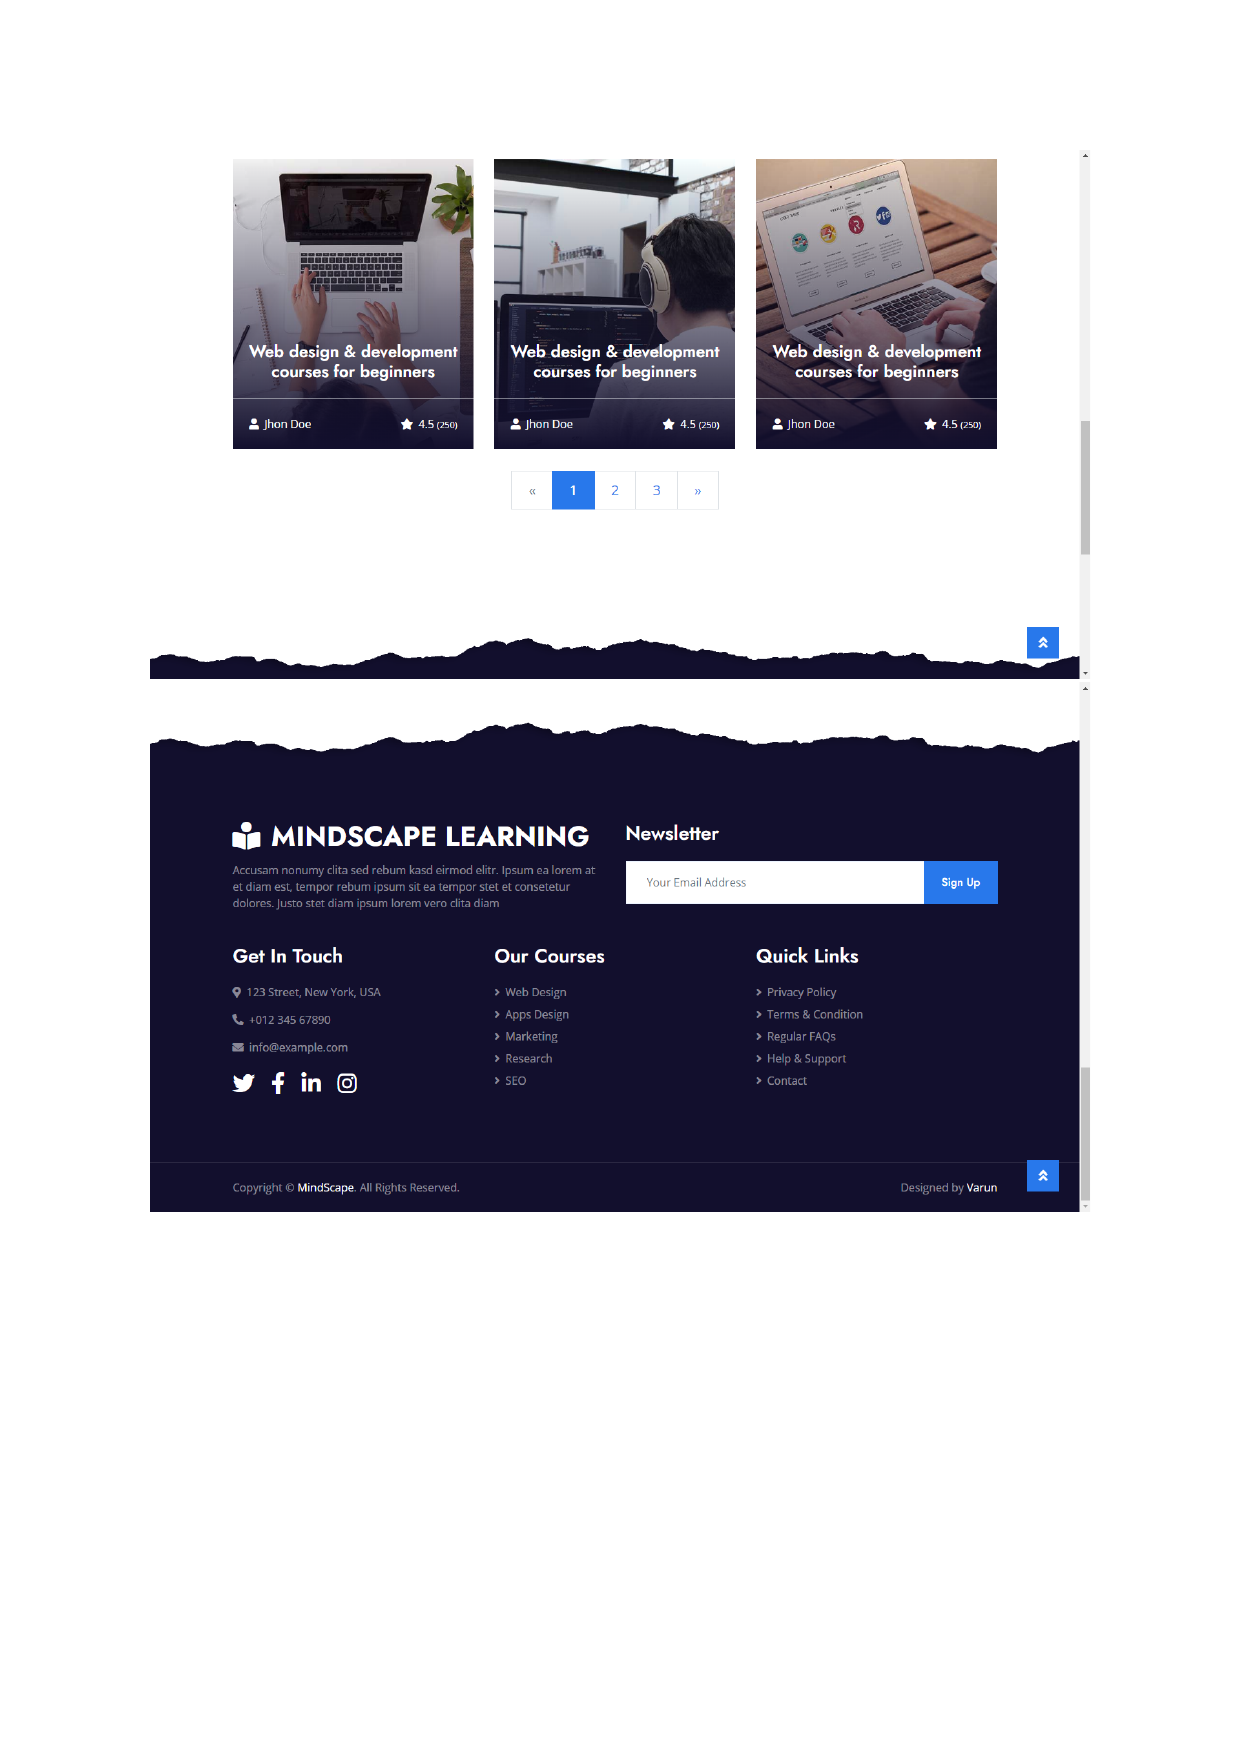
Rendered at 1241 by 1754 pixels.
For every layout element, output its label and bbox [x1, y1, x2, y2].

picture [150, 150, 1091, 679]
picture [150, 682, 1091, 1212]
